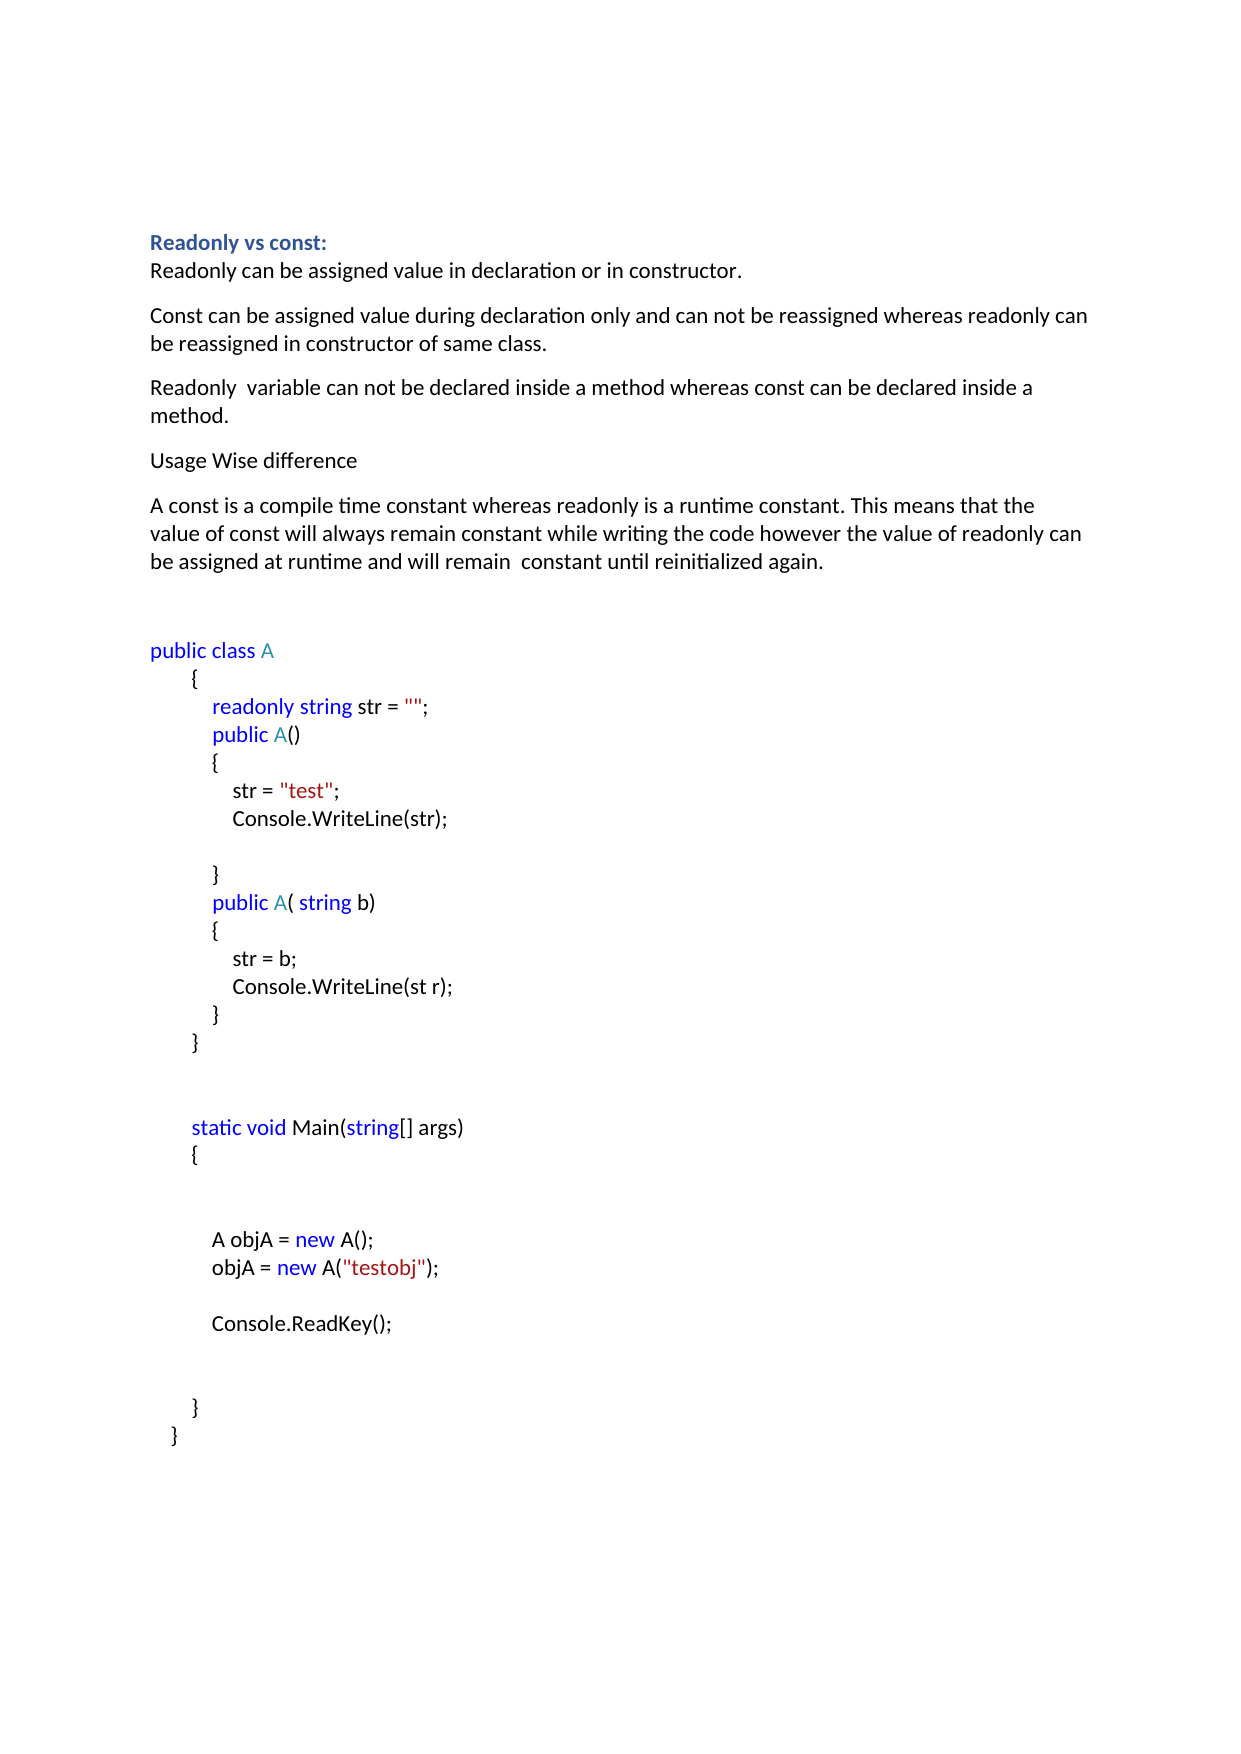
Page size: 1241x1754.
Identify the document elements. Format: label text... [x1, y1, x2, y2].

text Console.ReadKey(); [150, 1309, 1090, 1337]
text } [150, 1028, 1090, 1057]
text objA = new A("testobj"); [150, 1253, 1090, 1281]
text Readonly can be assigned value in declaration or in constructor. [150, 256, 1090, 284]
subtitle Readonly vs const: [150, 228, 1090, 256]
text Usage Wise difference [150, 446, 1090, 474]
text public A() [150, 720, 1090, 748]
text static void Main(string[] args) [150, 1113, 1090, 1141]
text } [150, 1001, 1090, 1028]
text { [150, 664, 1090, 692]
text } [150, 860, 1090, 888]
text readonly string str = ""; [150, 692, 1090, 720]
text A objA = new A(); [150, 1225, 1090, 1253]
text { [150, 748, 1090, 776]
text A const is a compile time constant whereas readonly is a runtime constant. This means that the value of const will always remain constant while writing the code however the value of readonly can be assigned at runtime and will remain constant until reinitialized again. [150, 491, 1090, 575]
text str = b; [150, 944, 1090, 972]
text { [150, 1141, 1090, 1169]
text Console.WriteLine(str); [150, 804, 1090, 832]
text Const can be assigned value during declaration only and can not be reassigned whereas readonly can be reassigned in constructor of same class. [150, 301, 1090, 357]
text public A( string b) [150, 888, 1090, 916]
text } [150, 1421, 1090, 1449]
text public class A [150, 636, 1090, 664]
text Console.WriteLine(st r); [150, 972, 1090, 1001]
text str = "test"; [150, 776, 1090, 804]
text } [150, 1393, 1090, 1421]
text { [150, 916, 1090, 944]
text Readonly variable can not be declared inside a method whereas const can be declared inside a method. [150, 373, 1090, 429]
